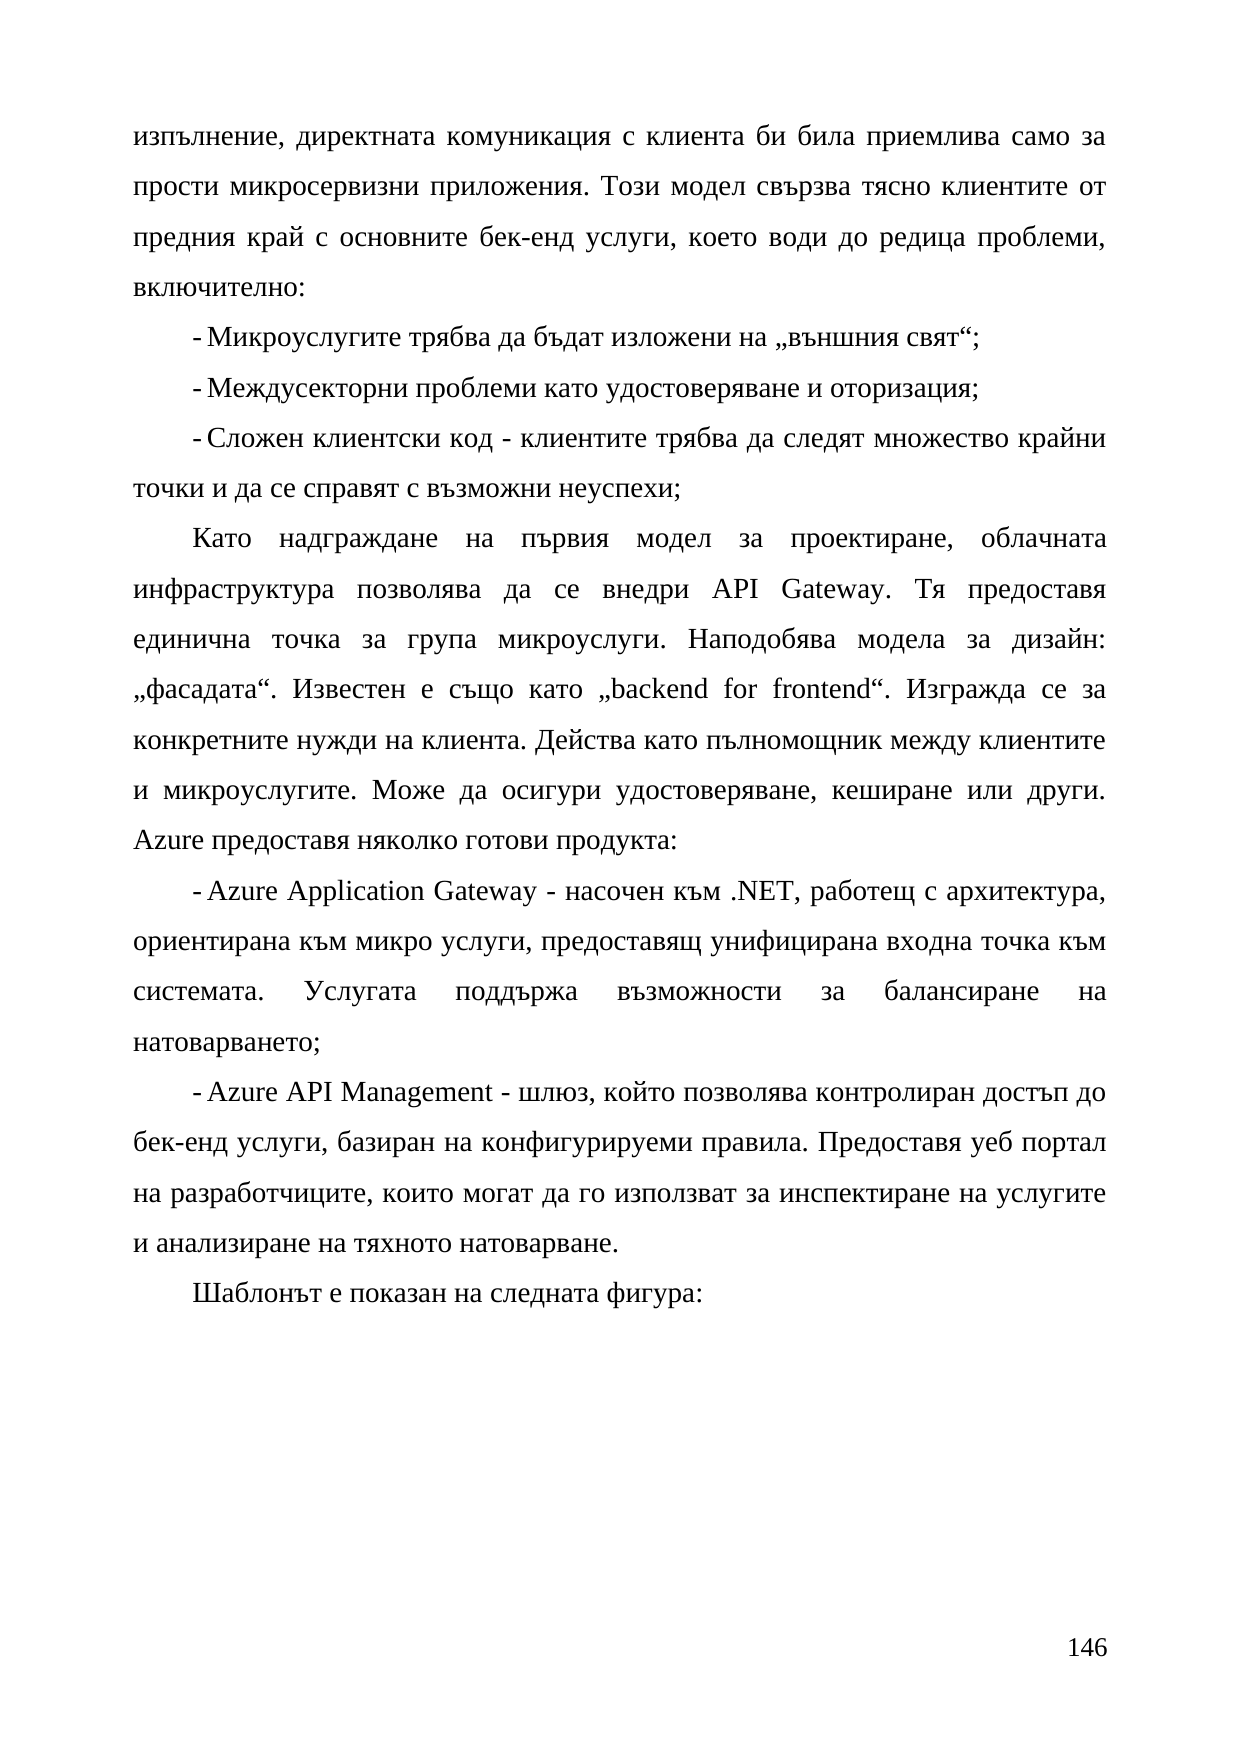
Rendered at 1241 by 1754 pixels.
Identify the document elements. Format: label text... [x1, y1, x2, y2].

text - Azure Application Gateway - насочен към .NET, работещ с архитектура, ориентирана към микро услуги, предоставящ унифицирана входна точка към системата. Услугата поддържа възможности за балансиране на натоварването; [133, 873, 1107, 1057]
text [133, 118, 1107, 303]
text - Междусекторни проблеми като удостоверяване и оторизация; [133, 370, 1107, 403]
text Като надграждане на първия модел за проектиране, облачната инфраструктура позволява да се внедри API Gateway. Тя предоставя единична точка за група микроуслуги. Наподобява модела за дизайн: „фасадата“. Известен е също като „backend for frontend“. Изгражда се за конкретните нужди на клиента. Действа като пълномощник между клиентите и микроуслугите. Може да осигури удостоверяване, кеширане или други. Azure предоставя няколко готови продукта: [133, 521, 1107, 856]
text - Микроуслугите трябва да бъдат изложени на „външния свят“; [133, 319, 1107, 353]
text - Сложен клиентски код - клиентите трябва да следят множество крайни точки и да се справят с възможни неуспехи; [133, 420, 1107, 504]
text Шаблонът е показан на следната фигура: [133, 1275, 1107, 1309]
text - Azure API Management - шлюз, който позволява контролиран достъп до бек-енд услуги, базиран на конфигурируеми правила. Предоставя уеб портал на разработчиците, които могат да го използват за инспектиране на услугите и анализиране на тяхното натоварване. [133, 1074, 1107, 1258]
